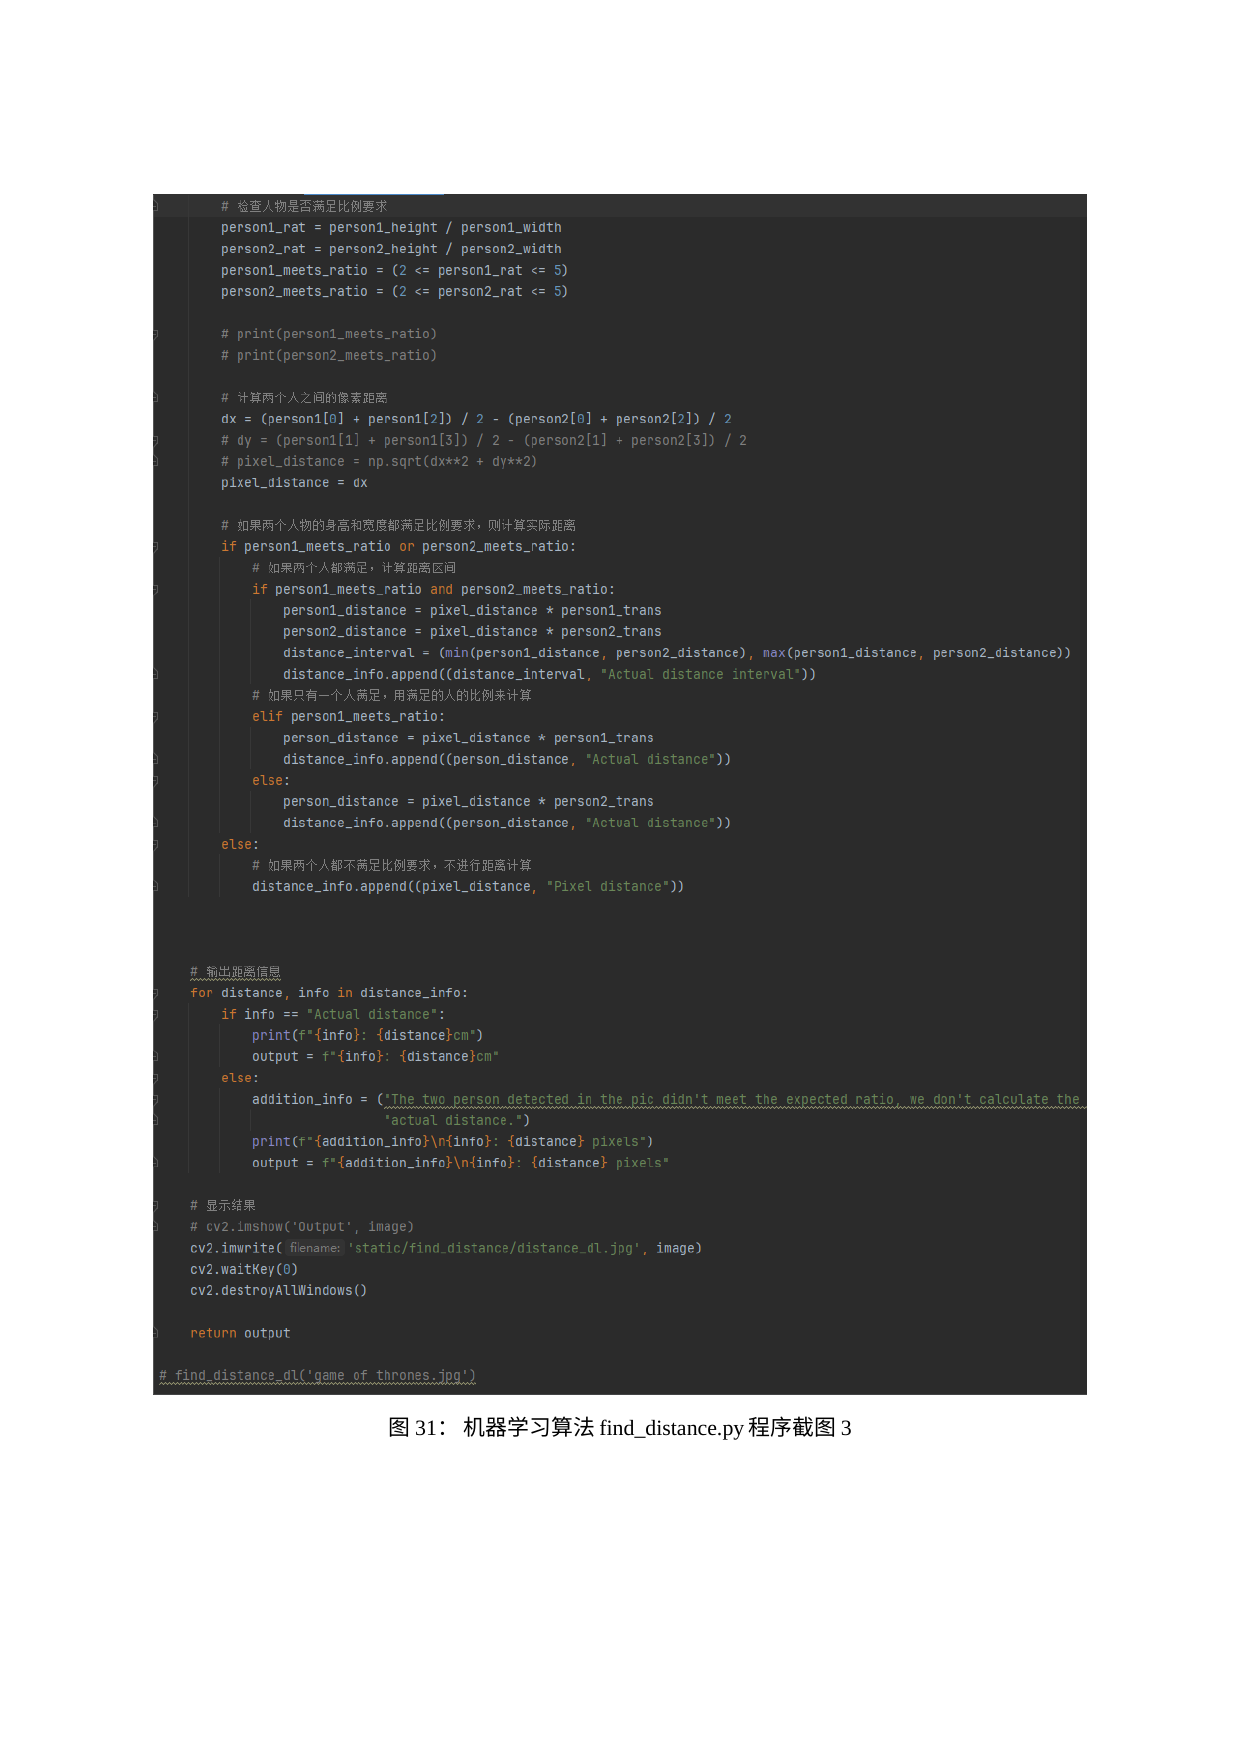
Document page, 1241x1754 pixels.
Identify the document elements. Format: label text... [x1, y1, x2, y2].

text 图31： 机器学习算法find_distance.py程序截图3 [153, 1409, 1087, 1442]
picture [153, 194, 1087, 1395]
